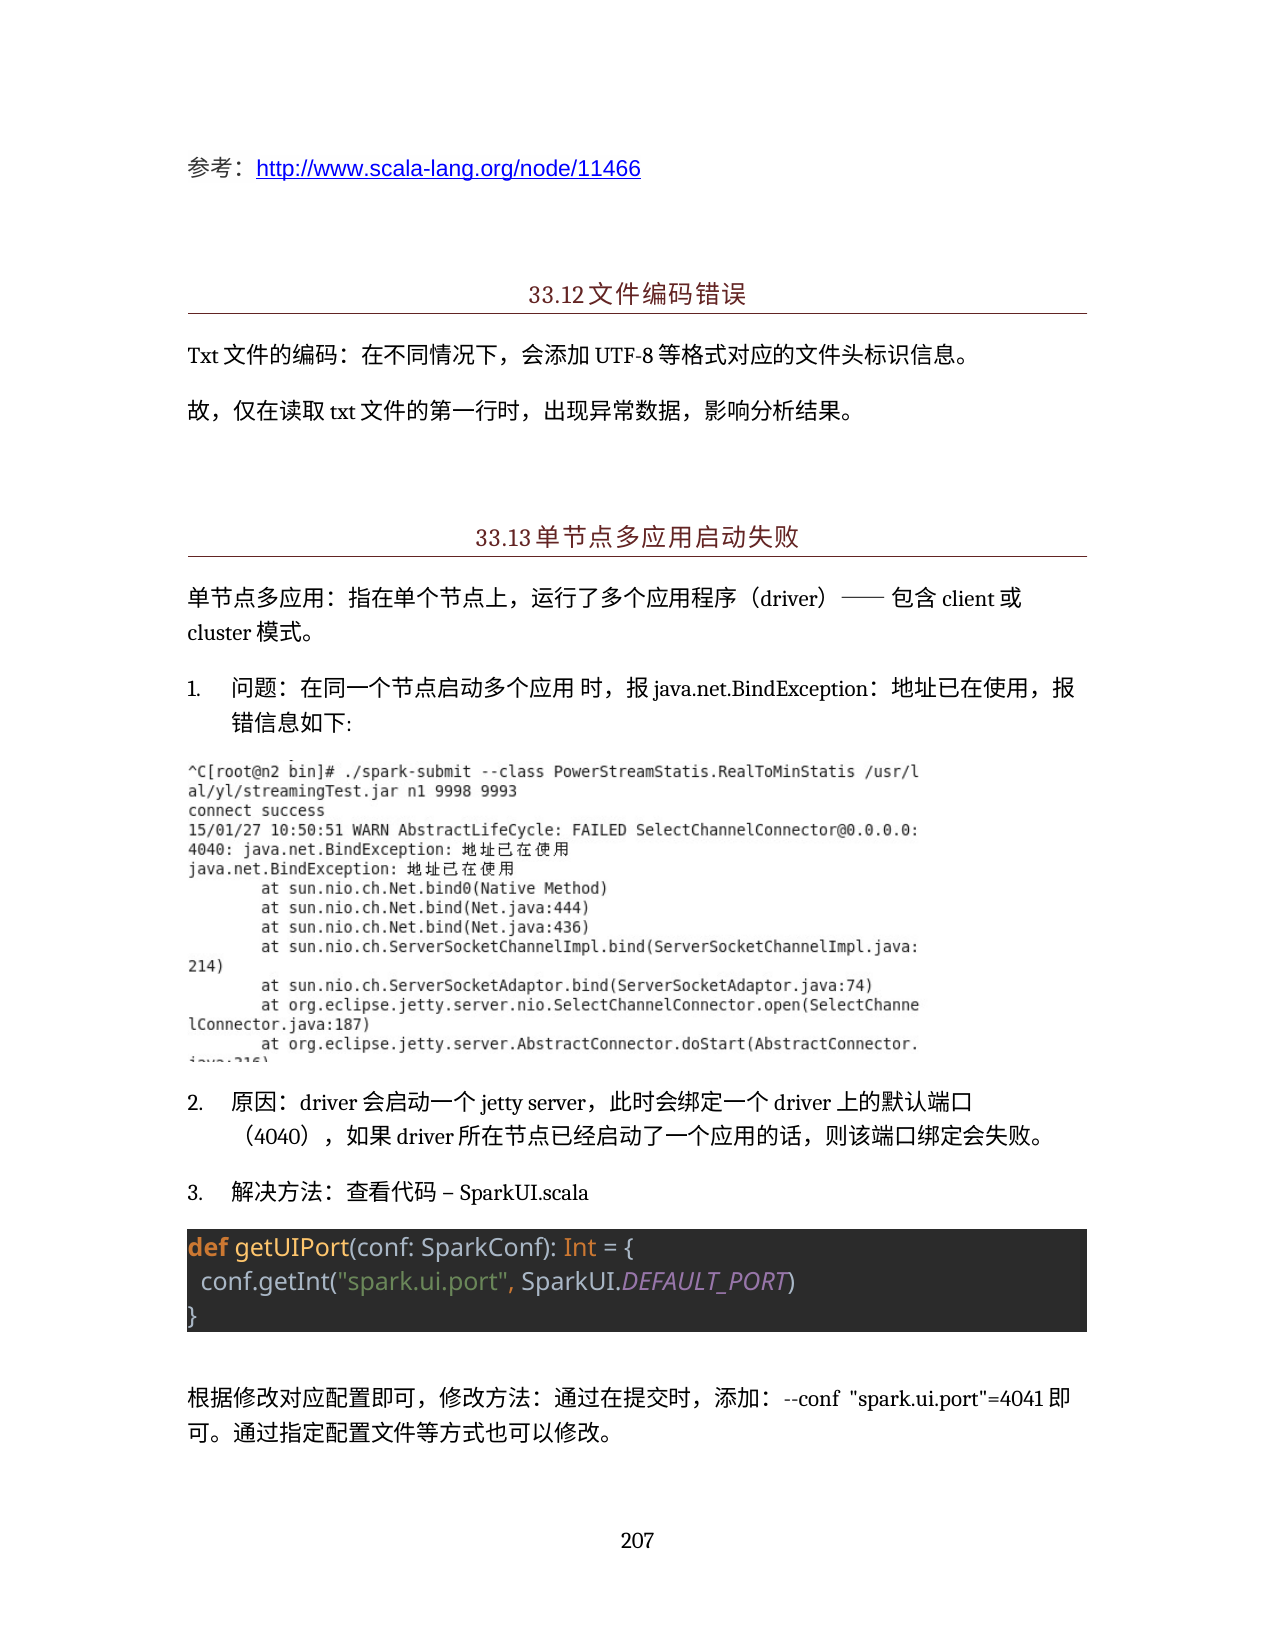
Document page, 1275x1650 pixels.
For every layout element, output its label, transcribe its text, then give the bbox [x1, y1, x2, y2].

text 参考：http://www.scala-lang.org/node/11466 [256, 150, 1087, 183]
picture [187, 760, 932, 1062]
text 根据修改对应配置即可，修改方法：通过在提交时，添加：--conf "spark.ui.port"=4041 即可。通过指定配置文件等方式也可以修改。 [187, 1380, 1087, 1448]
text 单节点多应用：指在单个节点上，运行了多个应用程序（driver）—— 包含client或cluster模式。 [187, 579, 1087, 647]
text 故，仅在读取txt文件的第一行时，出现异常数据，影响分析结果。 [187, 392, 1087, 426]
subtitle 文件编码错误 [187, 275, 1087, 314]
list 原因：driver会启动一个jetty server，此时会绑定一个driver上的默认端口（4040），如果driver所在节点已经启动了一个应用的话，则该端口绑定会失败。 [187, 1083, 1087, 1151]
subtitle 单节点多应用启动失败 [187, 517, 1087, 557]
list 解决方法：查看代码 – SparkUI.scala [187, 1174, 1087, 1207]
text Txt文件的编码：在不同情况下，会添加UTF-8等格式对应的文件头标识信息。 [187, 337, 1087, 370]
list 问题：在同一个节点启动多个应用 时，报java.net.BindException：地址已在使用，报错信息如下: [187, 670, 1087, 738]
text def getUIPort(conf: SparkConf): Int = { conf.getInt("spark.ui.port", SparkUI.DEFAULT_PORT) } [187, 1229, 1087, 1332]
